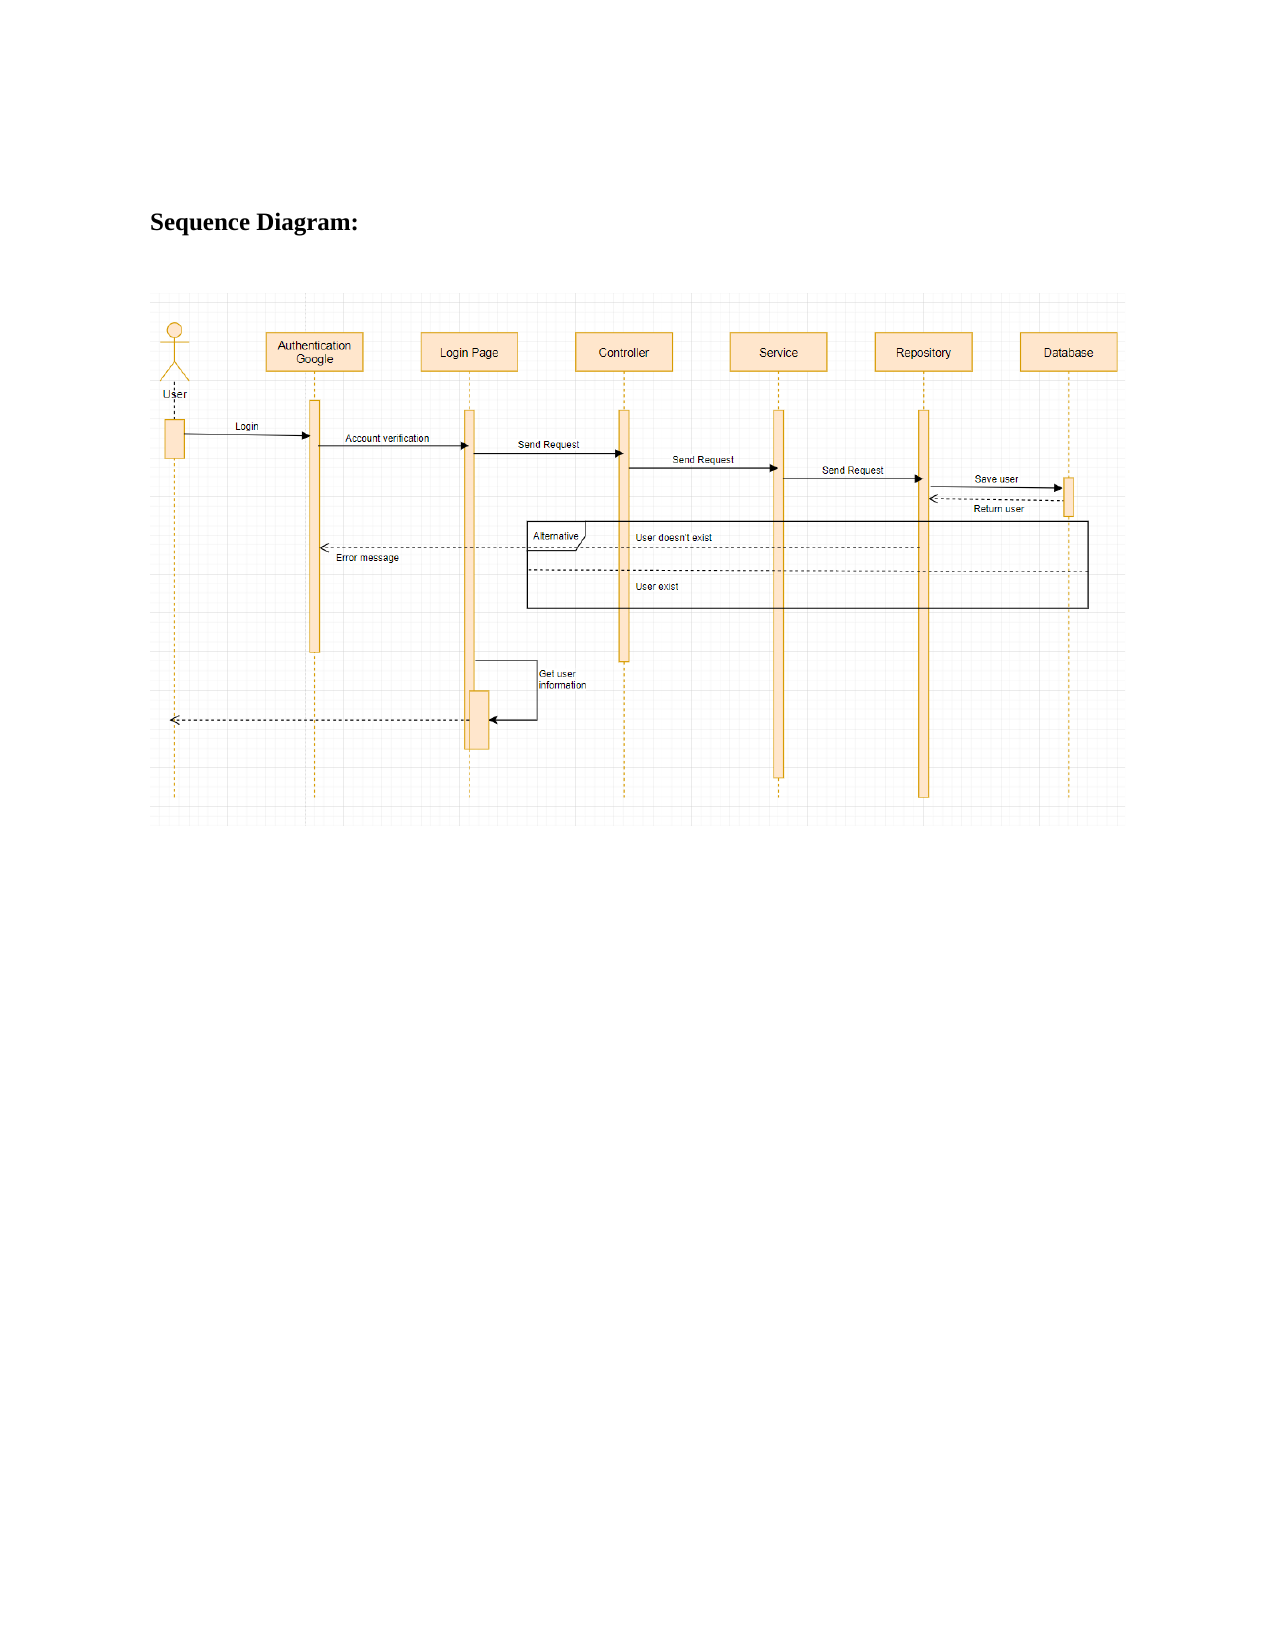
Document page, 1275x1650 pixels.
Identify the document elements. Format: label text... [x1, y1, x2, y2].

picture [150, 293, 1125, 826]
text Sequence Diagram: [150, 207, 1125, 236]
